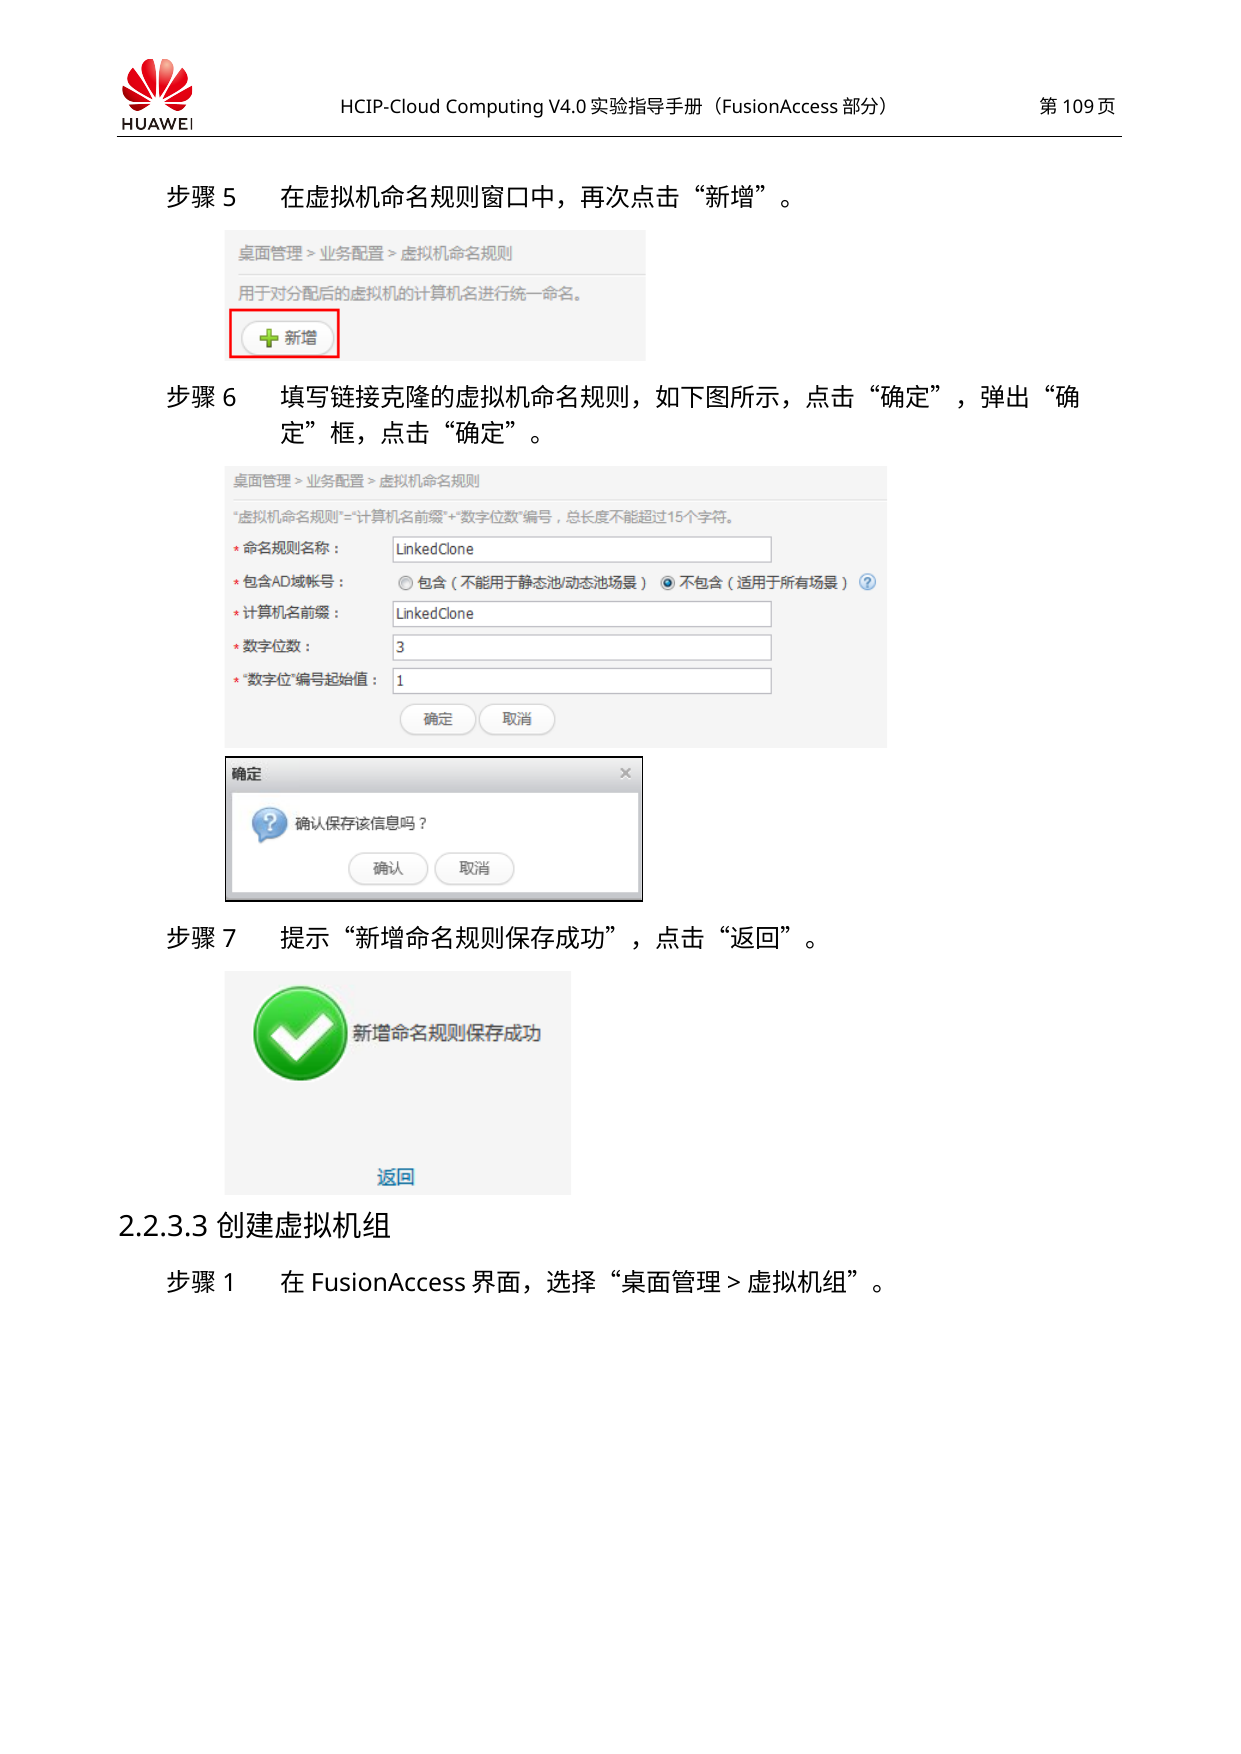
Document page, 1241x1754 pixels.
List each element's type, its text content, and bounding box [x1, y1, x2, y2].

text 在FusionAccess界面，选择“桌面管理 > 虚拟机组”。 [236, 1262, 1122, 1298]
picture [224, 230, 646, 361]
picture [226, 758, 642, 900]
text 在虚拟机命名规则窗口中，再次点击“新增”。 [236, 177, 1122, 213]
text 填写链接克隆的虚拟机命名规则，如下图所示，点击“确定”，弹出“确定”框，点击“确定”。 [236, 377, 1122, 449]
subtitle 创建虚拟机组 [118, 1203, 1122, 1245]
text 提示“新增命名规则保存成功”，点击“返回”。 [236, 919, 1122, 955]
picture [224, 971, 572, 1195]
picture [224, 466, 888, 748]
picture [122, 59, 193, 130]
